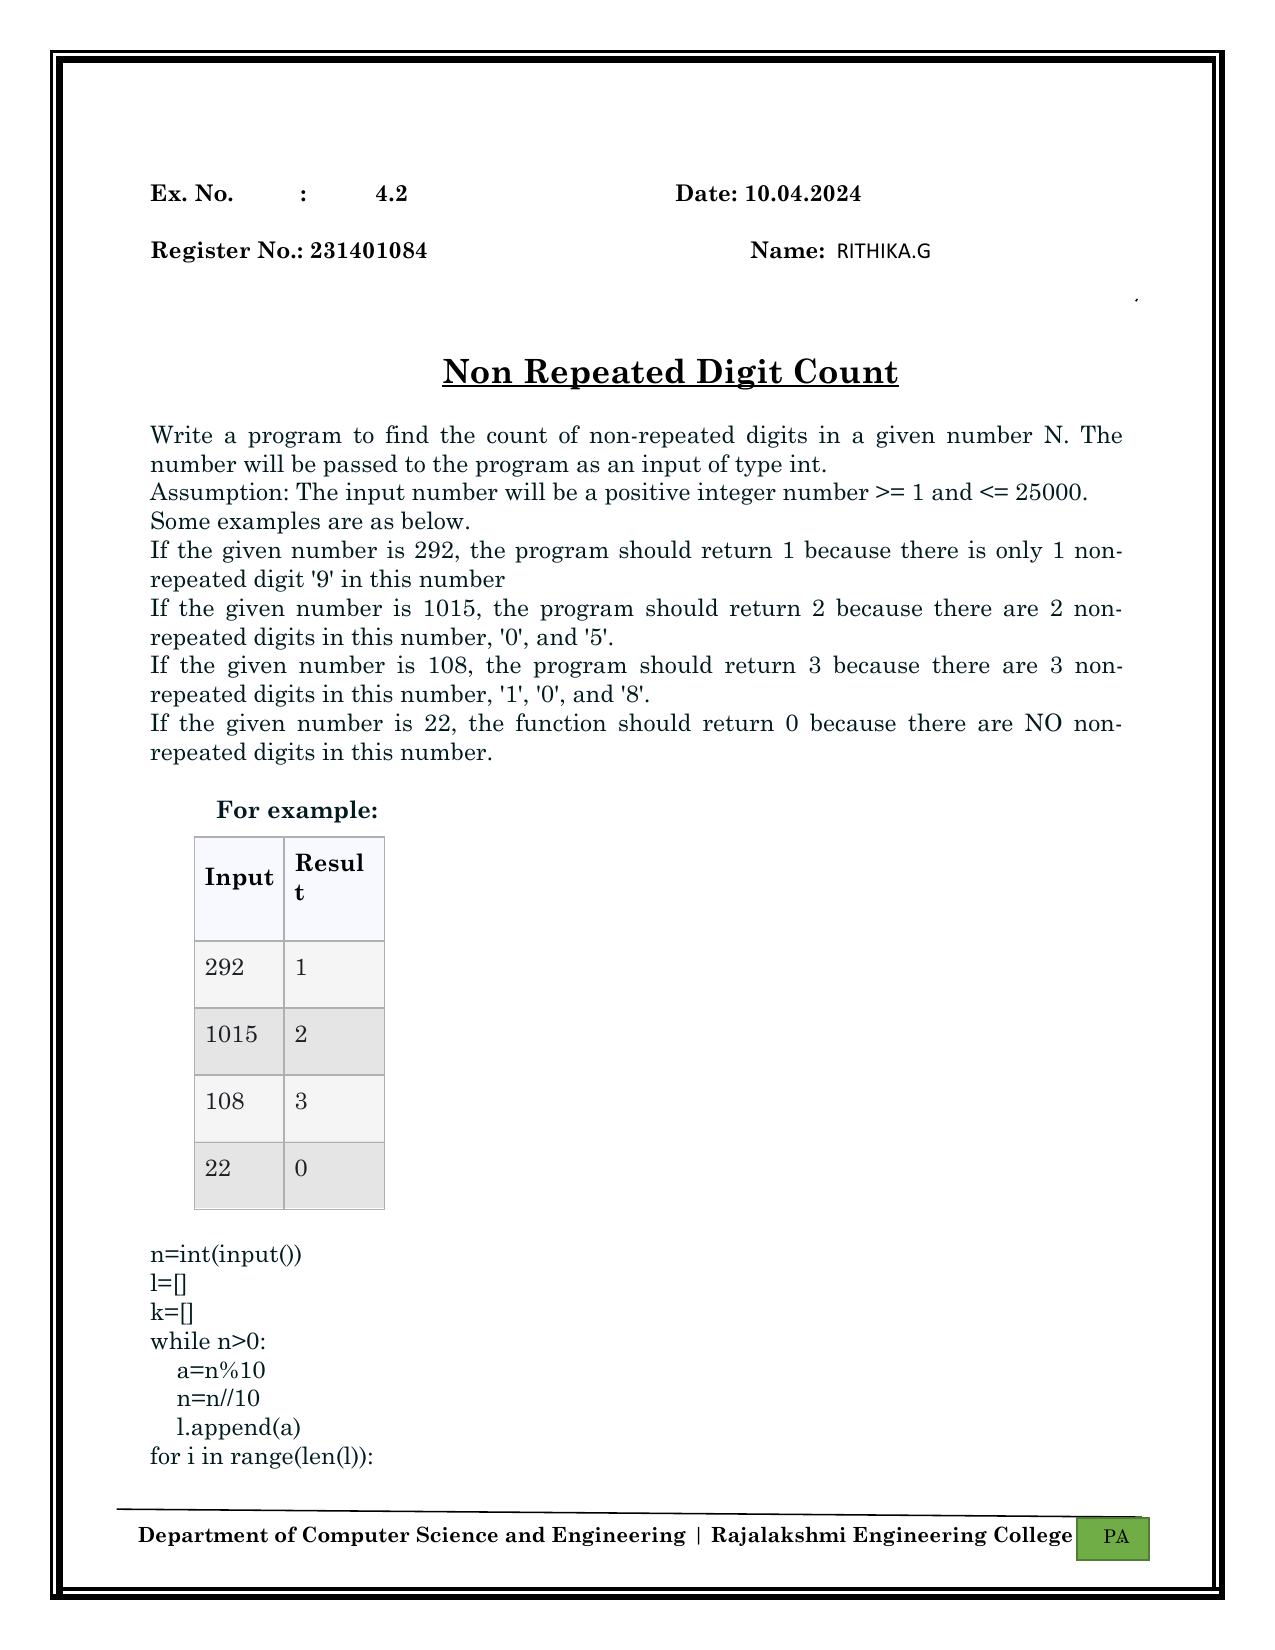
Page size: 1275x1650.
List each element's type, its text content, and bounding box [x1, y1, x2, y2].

text Some examples are as below. [150, 506, 1125, 535]
text Write a program to find the count of non-repeated digits in a given number N. The number will be passed to the program as an input of type int. [150, 419, 1125, 477]
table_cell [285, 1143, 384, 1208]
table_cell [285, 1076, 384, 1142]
text n=n//10 [150, 1383, 1125, 1412]
text For example: [216, 794, 1125, 823]
text Assumption: The input number will be a positive integer number >= 1 and <= 25000. [150, 477, 1125, 506]
text for i in range(len(l)): [150, 1441, 1125, 1470]
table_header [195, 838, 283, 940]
text while n>0: [150, 1326, 1125, 1354]
text k=[] [150, 1297, 1125, 1326]
text If the given number is 108, the program should return 3 because there are 3 non-repeated digits in this number, '1', '0', and '8'. [150, 650, 1125, 708]
text Register No.: 231401084 Name: RITHIKA.G [150, 236, 1125, 264]
text Ex. No. : 4.2 Date: 10.04.2024 [150, 179, 1125, 207]
text Non Repeated Digit Count [216, 350, 1125, 390]
text If the given number is 22, the function should return 0 because there are NO non-repeated digits in this number. [150, 708, 1125, 766]
text If the given number is 1015, the program should return 2 because there are 2 non-repeated digits in this number, '0', and '5'. [150, 593, 1125, 650]
text l.append(a) [150, 1412, 1125, 1441]
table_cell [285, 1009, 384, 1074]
text l=[] [150, 1268, 1125, 1297]
text If the given number is 292, the program should return 1 because there is only 1 non-repeated digit '9' in this number [150, 535, 1125, 593]
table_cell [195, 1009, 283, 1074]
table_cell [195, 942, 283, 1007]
text n=int(input()) [150, 1210, 1125, 1268]
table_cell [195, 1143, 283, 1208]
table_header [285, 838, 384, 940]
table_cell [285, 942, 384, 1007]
text a=n%10 [150, 1354, 1125, 1383]
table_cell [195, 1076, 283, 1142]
